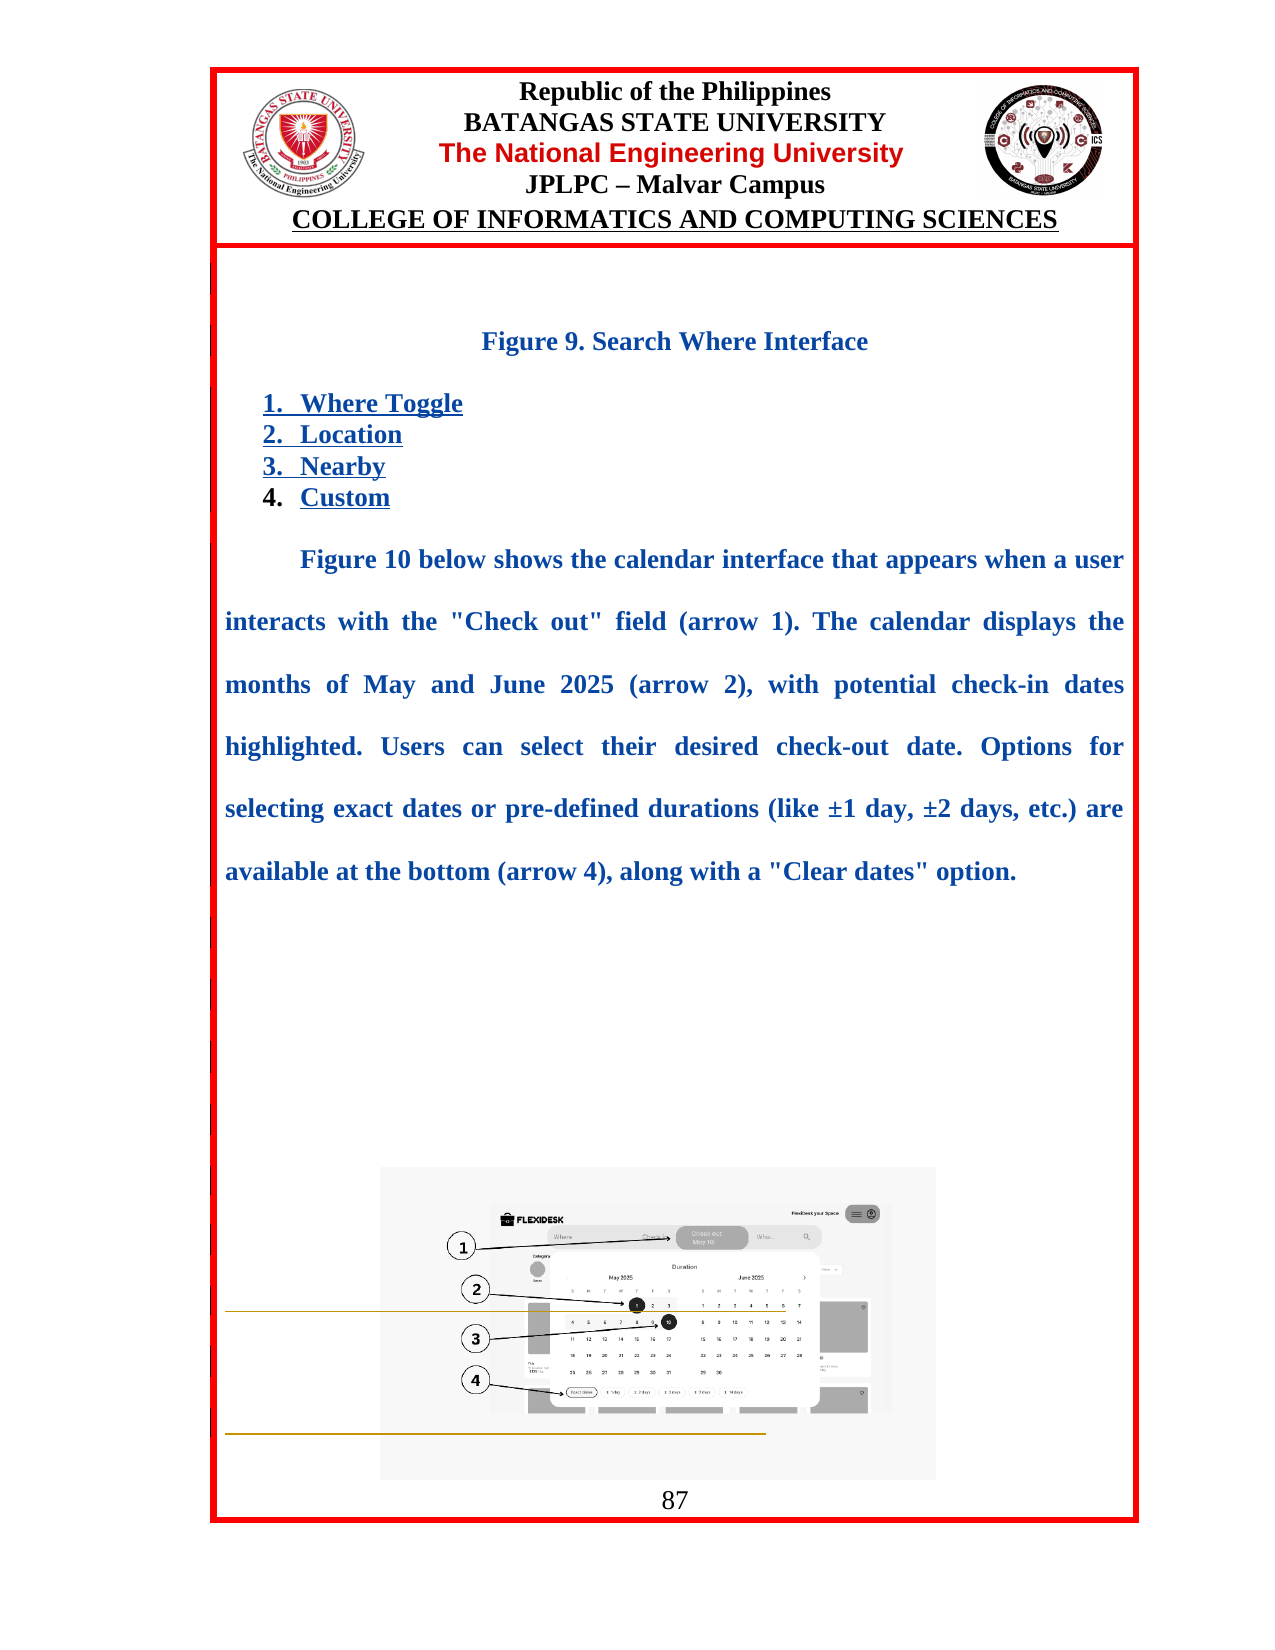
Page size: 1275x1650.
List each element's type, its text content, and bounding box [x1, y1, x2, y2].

text Figure 10 below shows the calendar interface that appears when a user interacts with the "Check out" field (arrow 1). The calendar displays the months of May and June 2025 (arrow 2), with potential check-in dates highlighted. Users can select their desired check-out date. Options for selecting exact dates or pre-defined durations (like ±1 day, ±2 days, etc.) are available at the bottom (arrow 4), along with a "Clear dates" option. [225, 543, 1125, 886]
text Figure 9. Search Where Interface [225, 325, 1125, 356]
picture [380, 1167, 936, 1480]
picture [242, 89, 366, 199]
picture [981, 82, 1105, 199]
